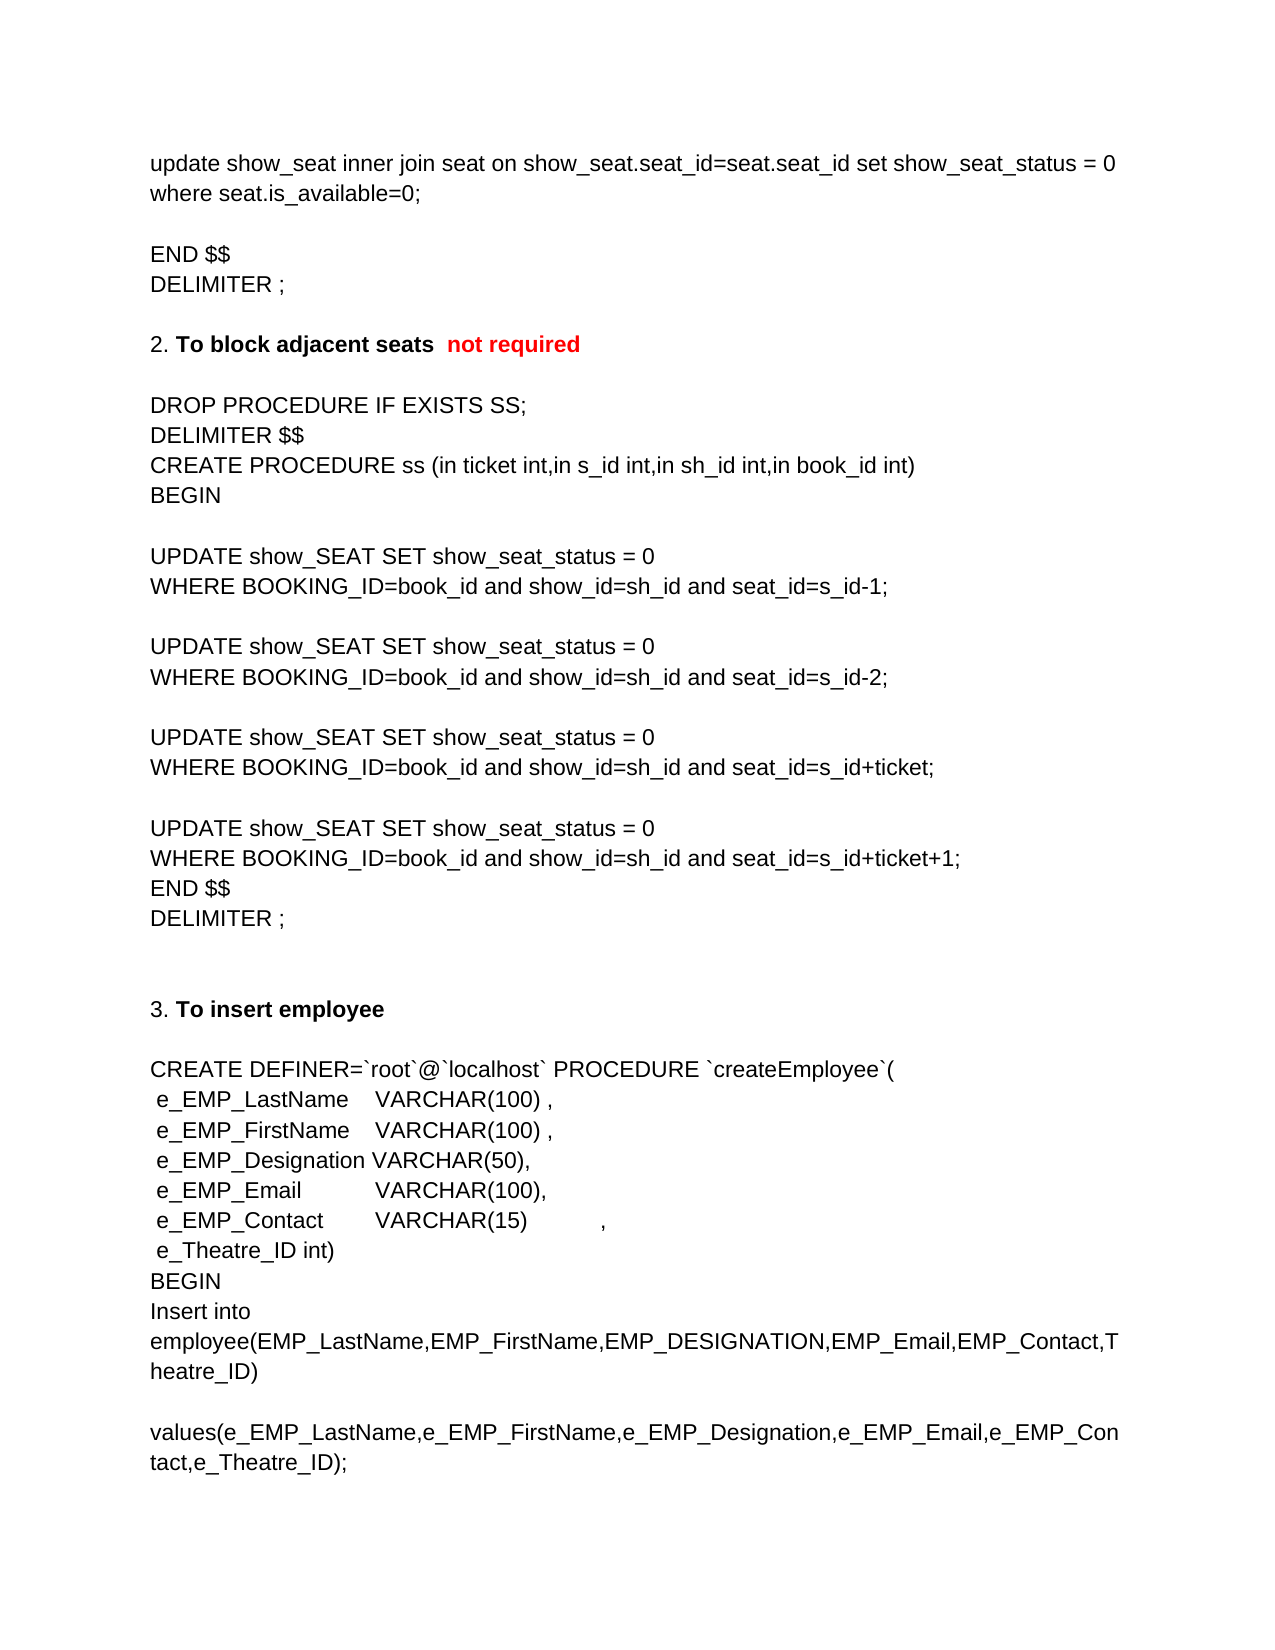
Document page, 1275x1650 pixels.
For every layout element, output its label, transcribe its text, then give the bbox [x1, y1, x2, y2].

text UPDATE show_SEAT SET show_seat_status = 0 [150, 724, 1125, 750]
text e_EMP_Contact VARCHAR(15) , [150, 1207, 1125, 1234]
text WHERE BOOKING_ID=book_id and show_id=sh_id and seat_id=s_id-2; [150, 663, 1125, 690]
text UPDATE show_SEAT SET show_seat_status = 0 [150, 633, 1125, 660]
text e_Theatre_ID int) [150, 1237, 1125, 1264]
text DELIMITER ; [150, 271, 1125, 297]
text DELIMITER $$ [150, 422, 1125, 448]
text BEGIN [150, 482, 1125, 509]
text DELIMITER ; [150, 905, 1125, 932]
text UPDATE show_SEAT SET show_seat_status = 0 [150, 543, 1125, 569]
text END $$ [150, 241, 1125, 267]
text Insert into employee(EMP_LastName,EMP_FirstName,EMP_DESIGNATION,EMP_Email,EMP_Contact,Theatre_ID) [150, 1298, 1125, 1385]
text DROP PROCEDURE IF EXISTS SS; [150, 392, 1125, 418]
text END $$ [150, 875, 1125, 901]
text e_EMP_Designation VARCHAR(50), [150, 1147, 1125, 1173]
text e_EMP_LastName VARCHAR(100) , [150, 1086, 1125, 1113]
text values(e_EMP_LastName,e_EMP_FirstName,e_EMP_Designation,e_EMP_Email,e_EMP_Contact,e_Theatre_ID); [150, 1388, 1125, 1475]
text 2. To block adjacent seats not required [150, 331, 1125, 358]
text WHERE BOOKING_ID=book_id and show_id=sh_id and seat_id=s_id-1; [150, 573, 1125, 599]
text WHERE BOOKING_ID=book_id and show_id=sh_id and seat_id=s_id+ticket+1; [150, 845, 1125, 871]
text UPDATE show_SEAT SET show_seat_status = 0 [150, 814, 1125, 841]
text CREATE PROCEDURE ss (in ticket int,in s_id int,in sh_id int,in book_id int) [150, 452, 1125, 478]
text 3. To insert employee [150, 996, 1125, 1022]
text update show_seat inner join seat on show_seat.seat_id=seat.seat_id set show_seat_status = 0 where seat.is_available=0; [150, 150, 1125, 207]
text e_EMP_Email VARCHAR(100), [150, 1177, 1125, 1203]
text CREATE DEFINER=`root`@`localhost` PROCEDURE `createEmployee`( [150, 1056, 1125, 1083]
text e_EMP_FirstName VARCHAR(100) , [150, 1117, 1125, 1143]
text WHERE BOOKING_ID=book_id and show_id=sh_id and seat_id=s_id+ticket; [150, 754, 1125, 781]
text BEGIN [150, 1268, 1125, 1294]
